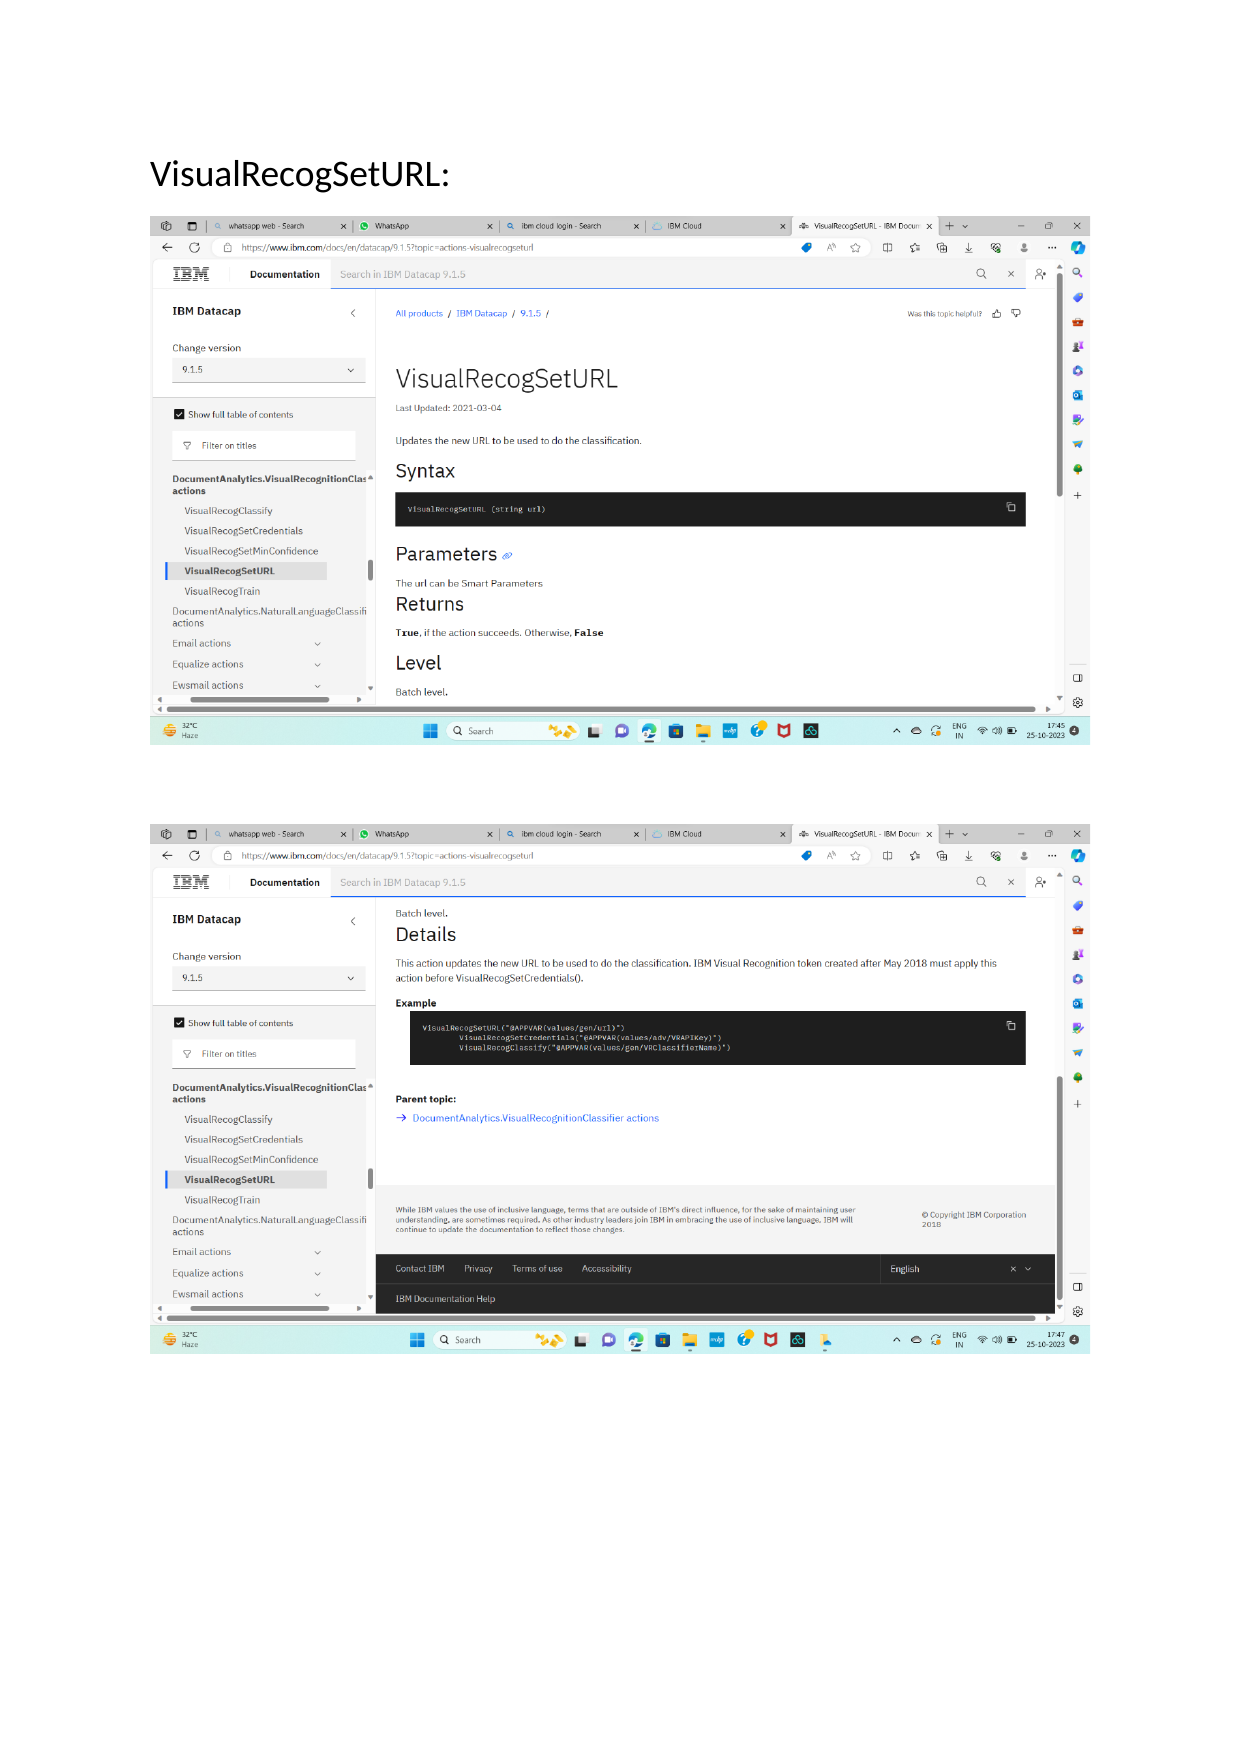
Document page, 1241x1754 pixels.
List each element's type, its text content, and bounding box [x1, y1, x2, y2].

picture [150, 824, 1091, 1354]
picture [150, 216, 1091, 745]
text VisualRecogSetURL: [150, 150, 1090, 196]
